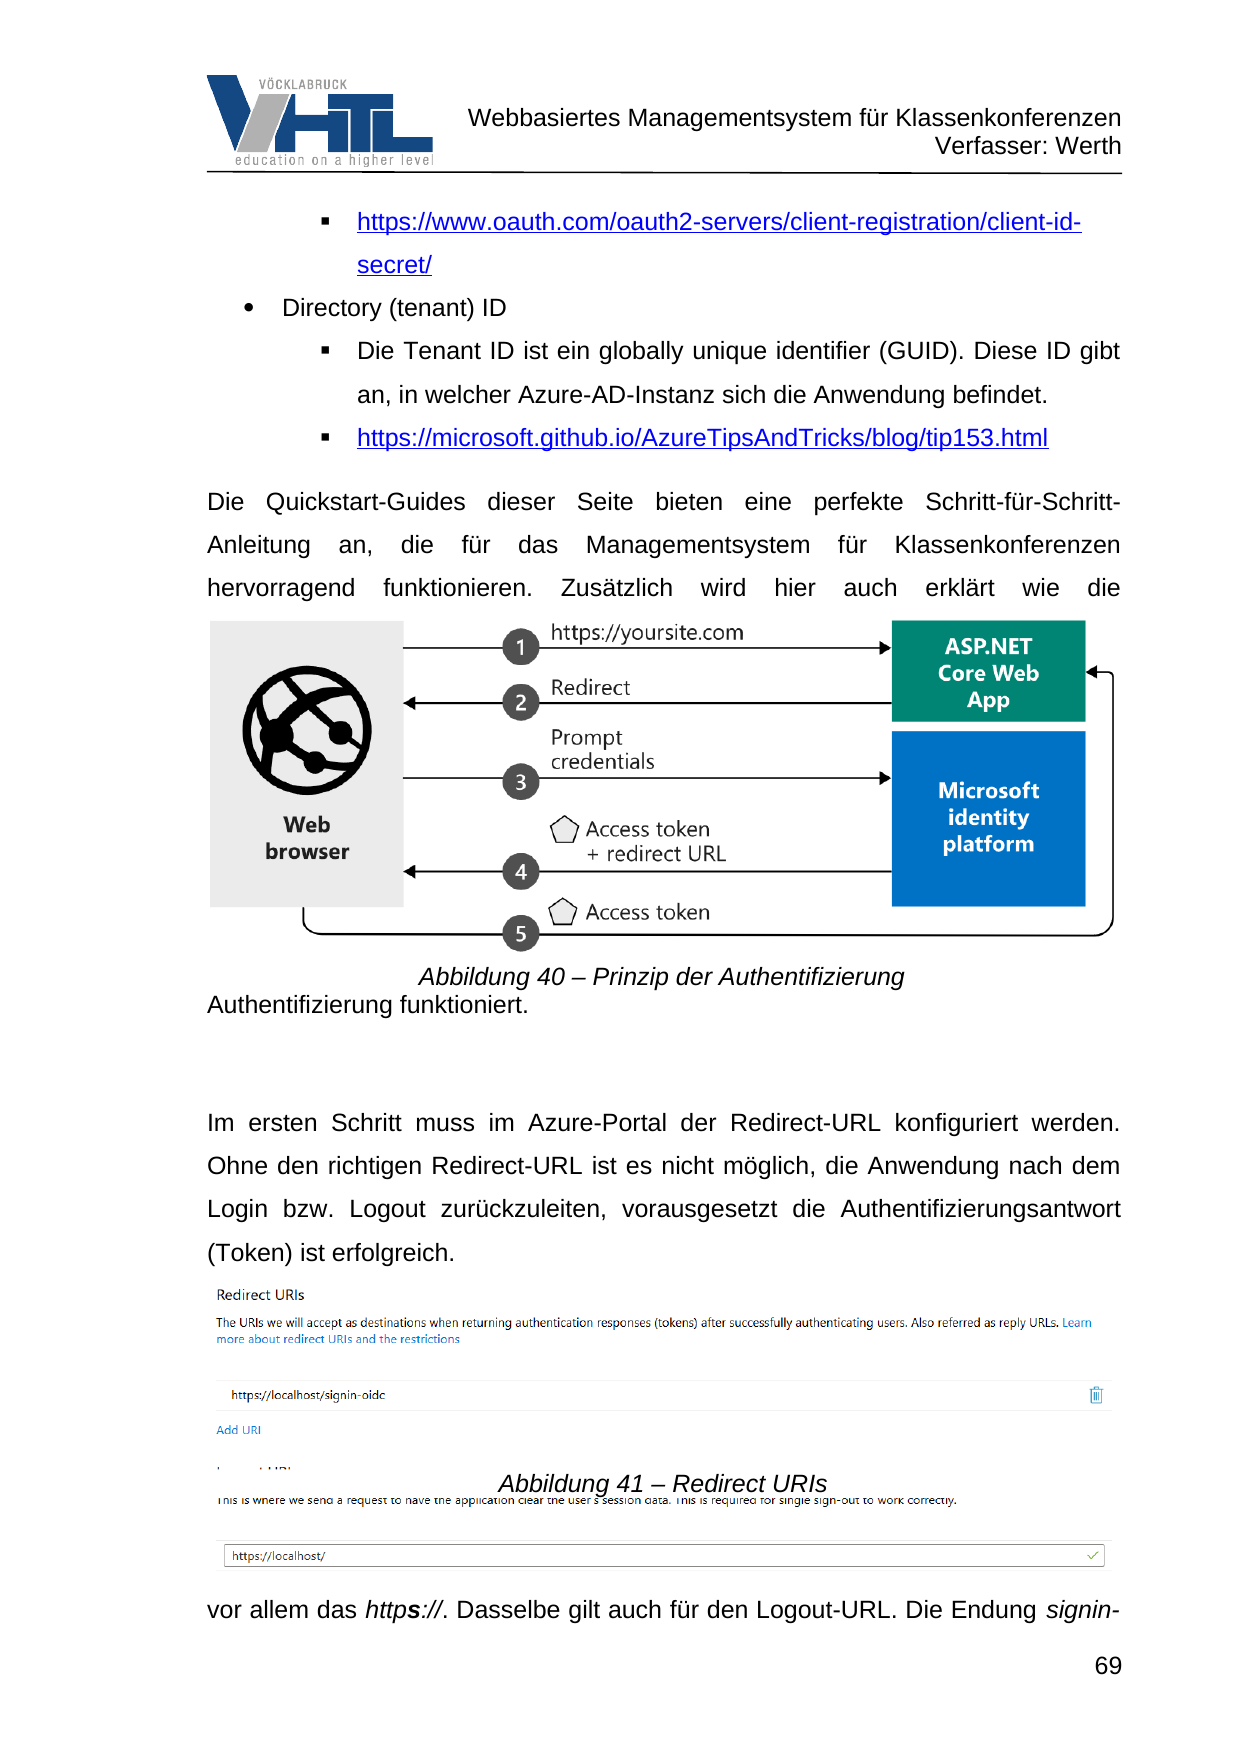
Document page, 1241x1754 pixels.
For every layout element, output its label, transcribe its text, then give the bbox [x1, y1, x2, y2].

picture [206, 614, 1120, 953]
list https://www.oauth.com/oauth2-servers/client-registration/client-id-secret/ [319, 207, 1122, 279]
list Directory (tenant) ID [244, 293, 1122, 322]
list Die Tenant ID ist ein globally unique identifier (GUID). Diese ID gibt an, in welcher Azure-AD-Instanz sich die Anwendung befindet. [319, 336, 1122, 408]
picture [206, 75, 433, 167]
list https://microsoft.github.io/AzureTipsAndTricks/blog/tip153.html [319, 423, 1122, 452]
text Im ersten Schritt muss im Azure-Portal der Redirect-URL konfiguriert werden. Ohne den richtigen Redirect-URL ist es nicht möglich, die Anwendung nach dem Login bzw. Logout zurückzuleiten, vorausgesetzt die Authentifizierungsantwort (Token) ist erfolgreich. [207, 1108, 1122, 1266]
picture [206, 1277, 1123, 1596]
